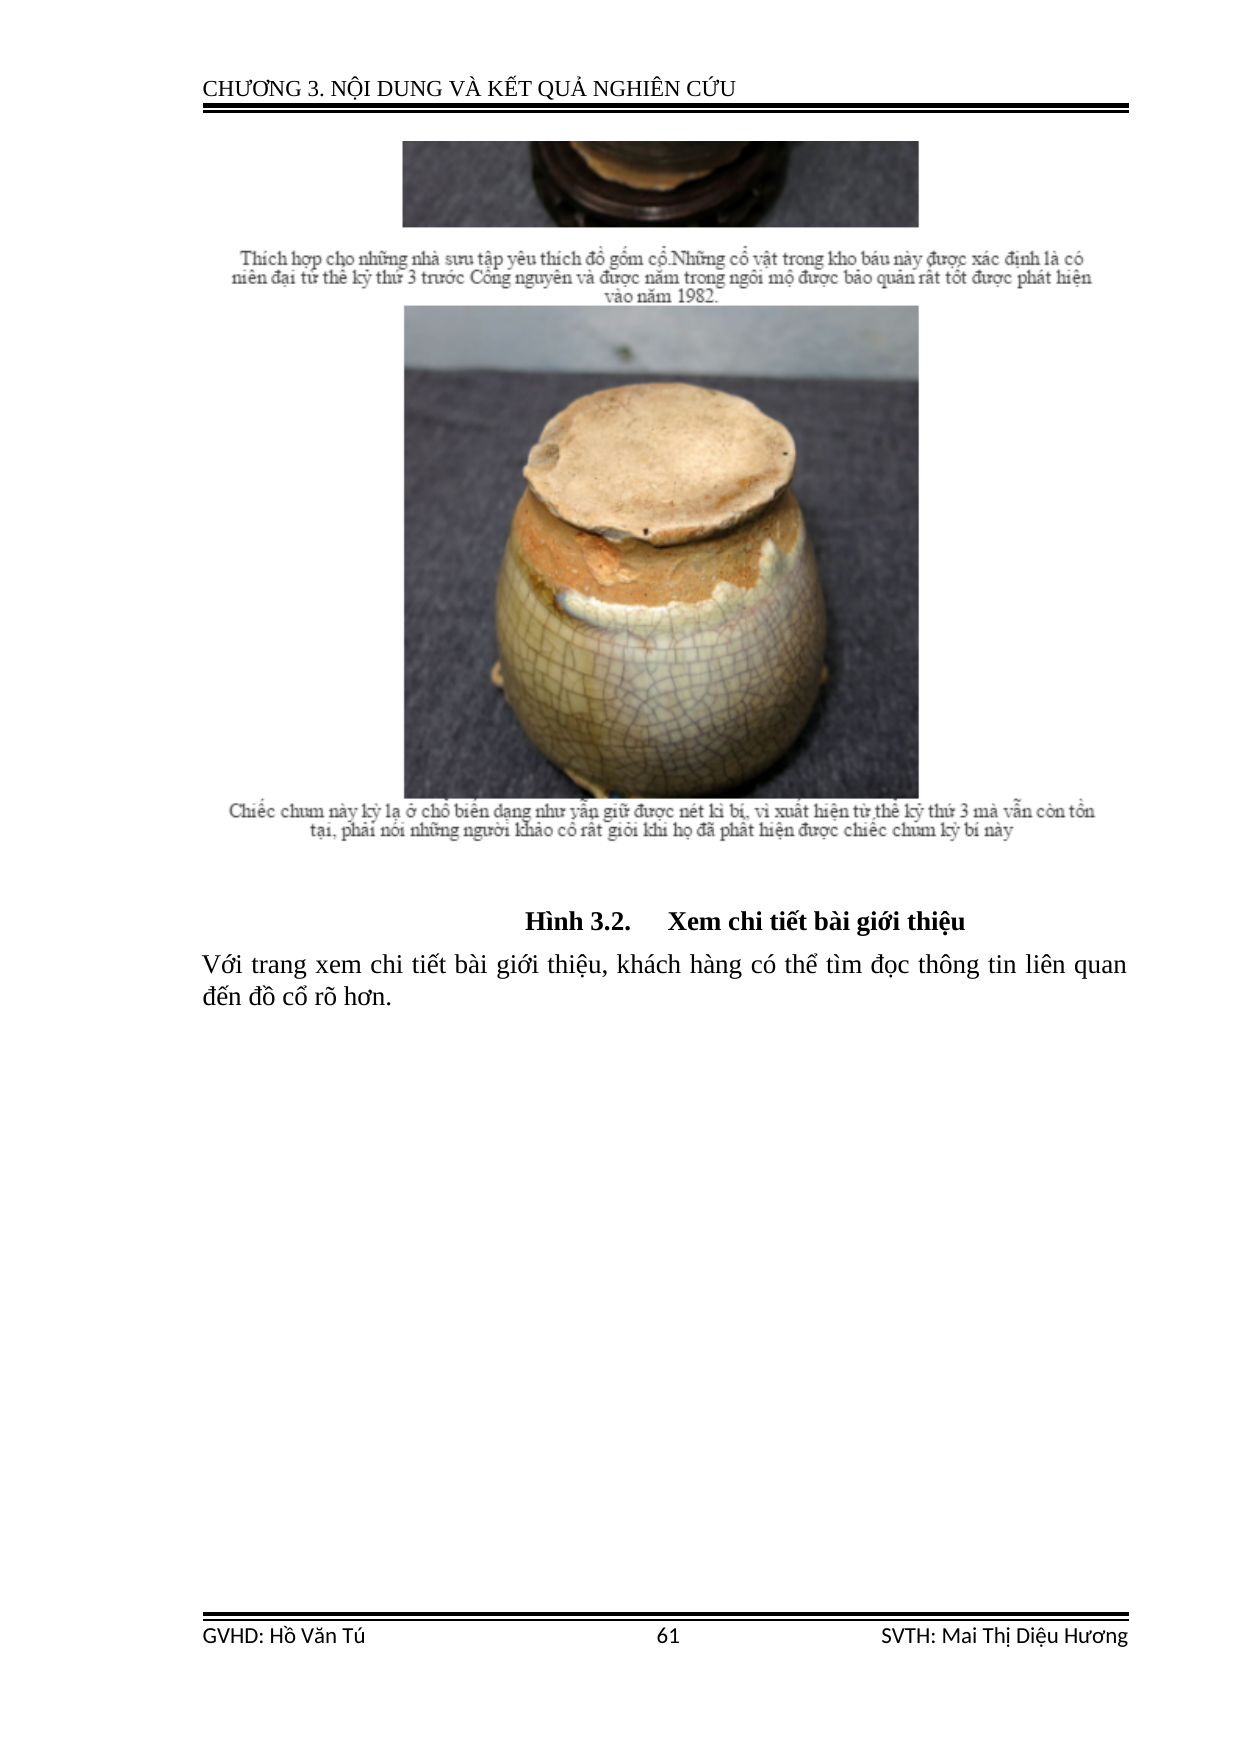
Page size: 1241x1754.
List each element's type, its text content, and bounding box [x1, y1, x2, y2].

picture [201, 141, 1124, 885]
text Với trang xem chi tiết bài giới thiệu, khách hàng có thể tìm đọc thông tin liên quan đến đồ cổ rõ hơn. [201, 948, 1129, 1011]
text Xem chi tiết bài giới thiệu [360, 905, 1131, 936]
